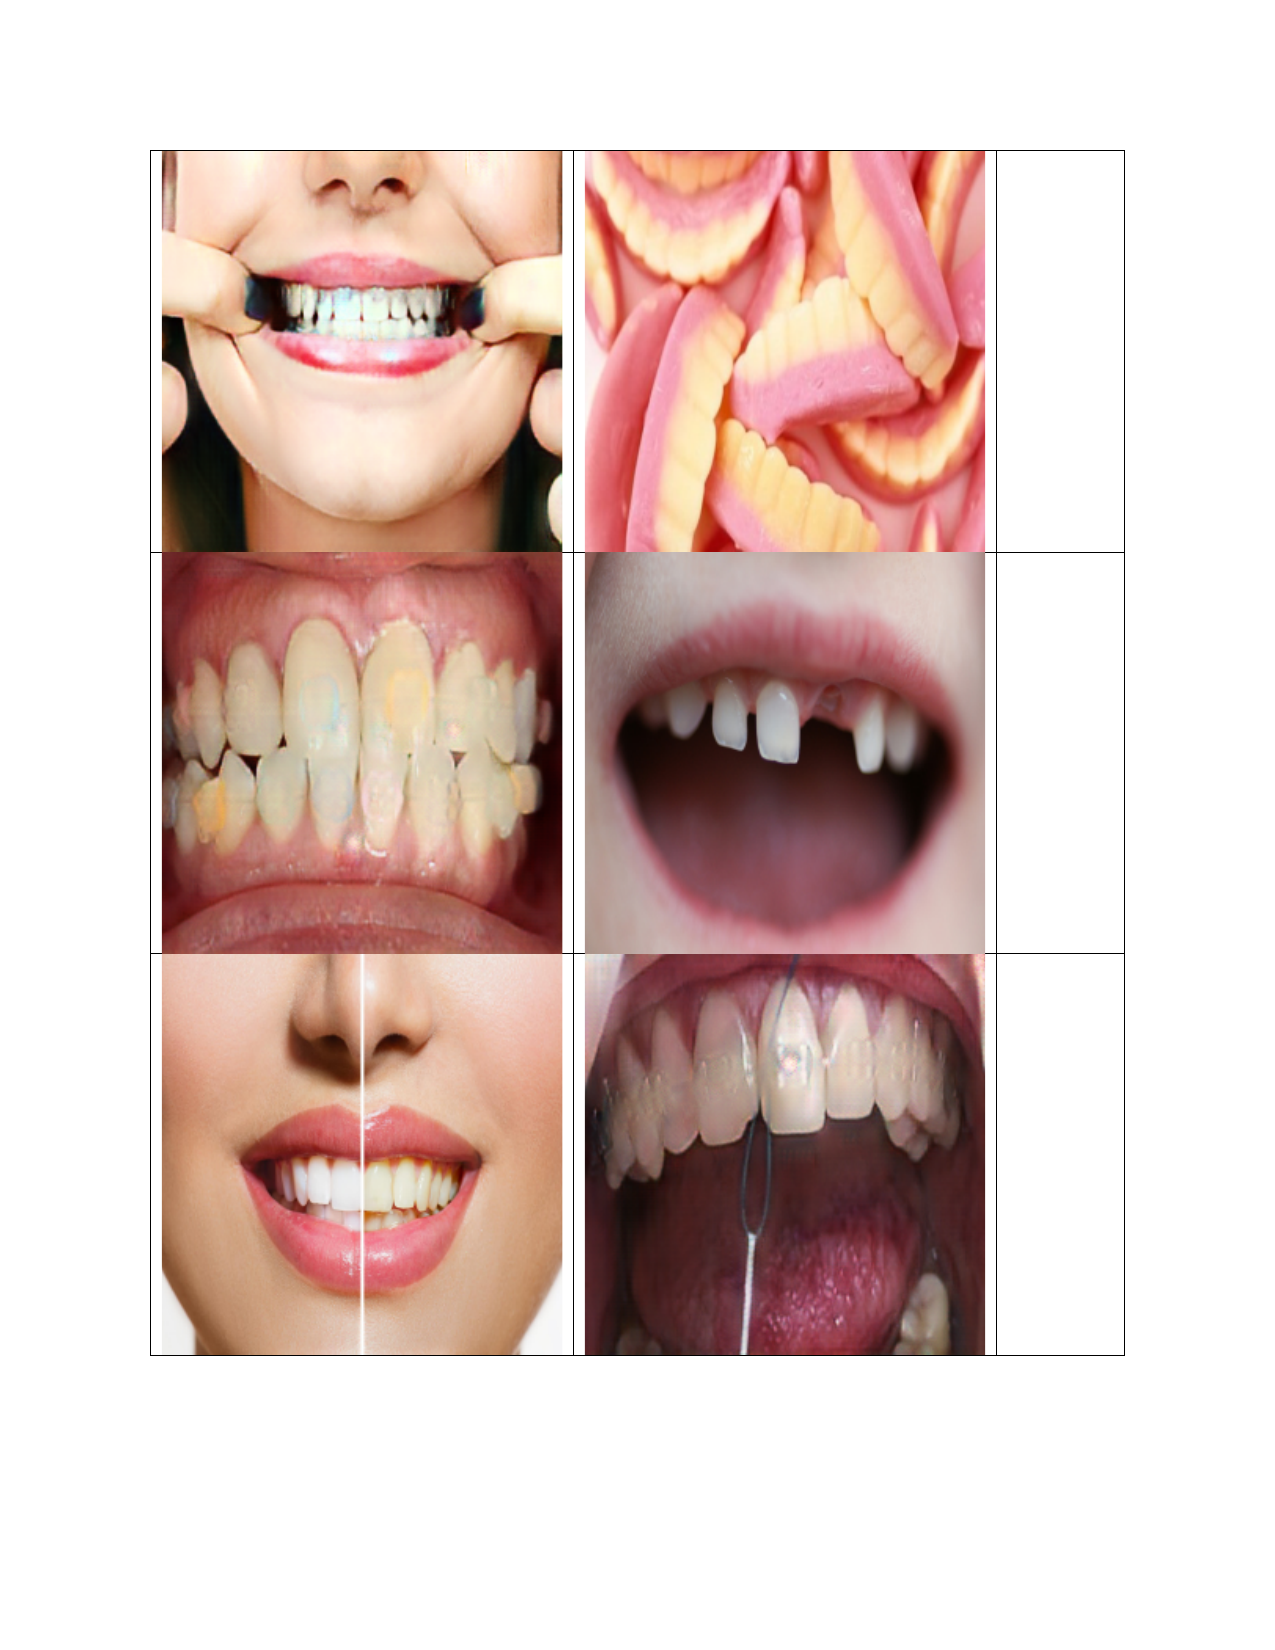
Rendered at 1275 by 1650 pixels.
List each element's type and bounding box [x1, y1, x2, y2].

table_cell [574, 553, 584, 953]
table_cell [574, 151, 584, 552]
table_cell [563, 954, 573, 1355]
table_cell [997, 553, 1124, 953]
table_cell [997, 151, 1124, 552]
table_cell [574, 954, 584, 1355]
picture [584, 151, 986, 1355]
table_cell [151, 954, 161, 1355]
table_cell [986, 151, 996, 552]
table_cell [151, 553, 161, 953]
table_cell [151, 151, 161, 552]
table_cell [986, 954, 996, 1355]
table_cell [563, 553, 573, 953]
table_cell [986, 553, 996, 953]
table_cell [997, 954, 1124, 1355]
picture [161, 151, 563, 1355]
table_cell [563, 151, 573, 552]
